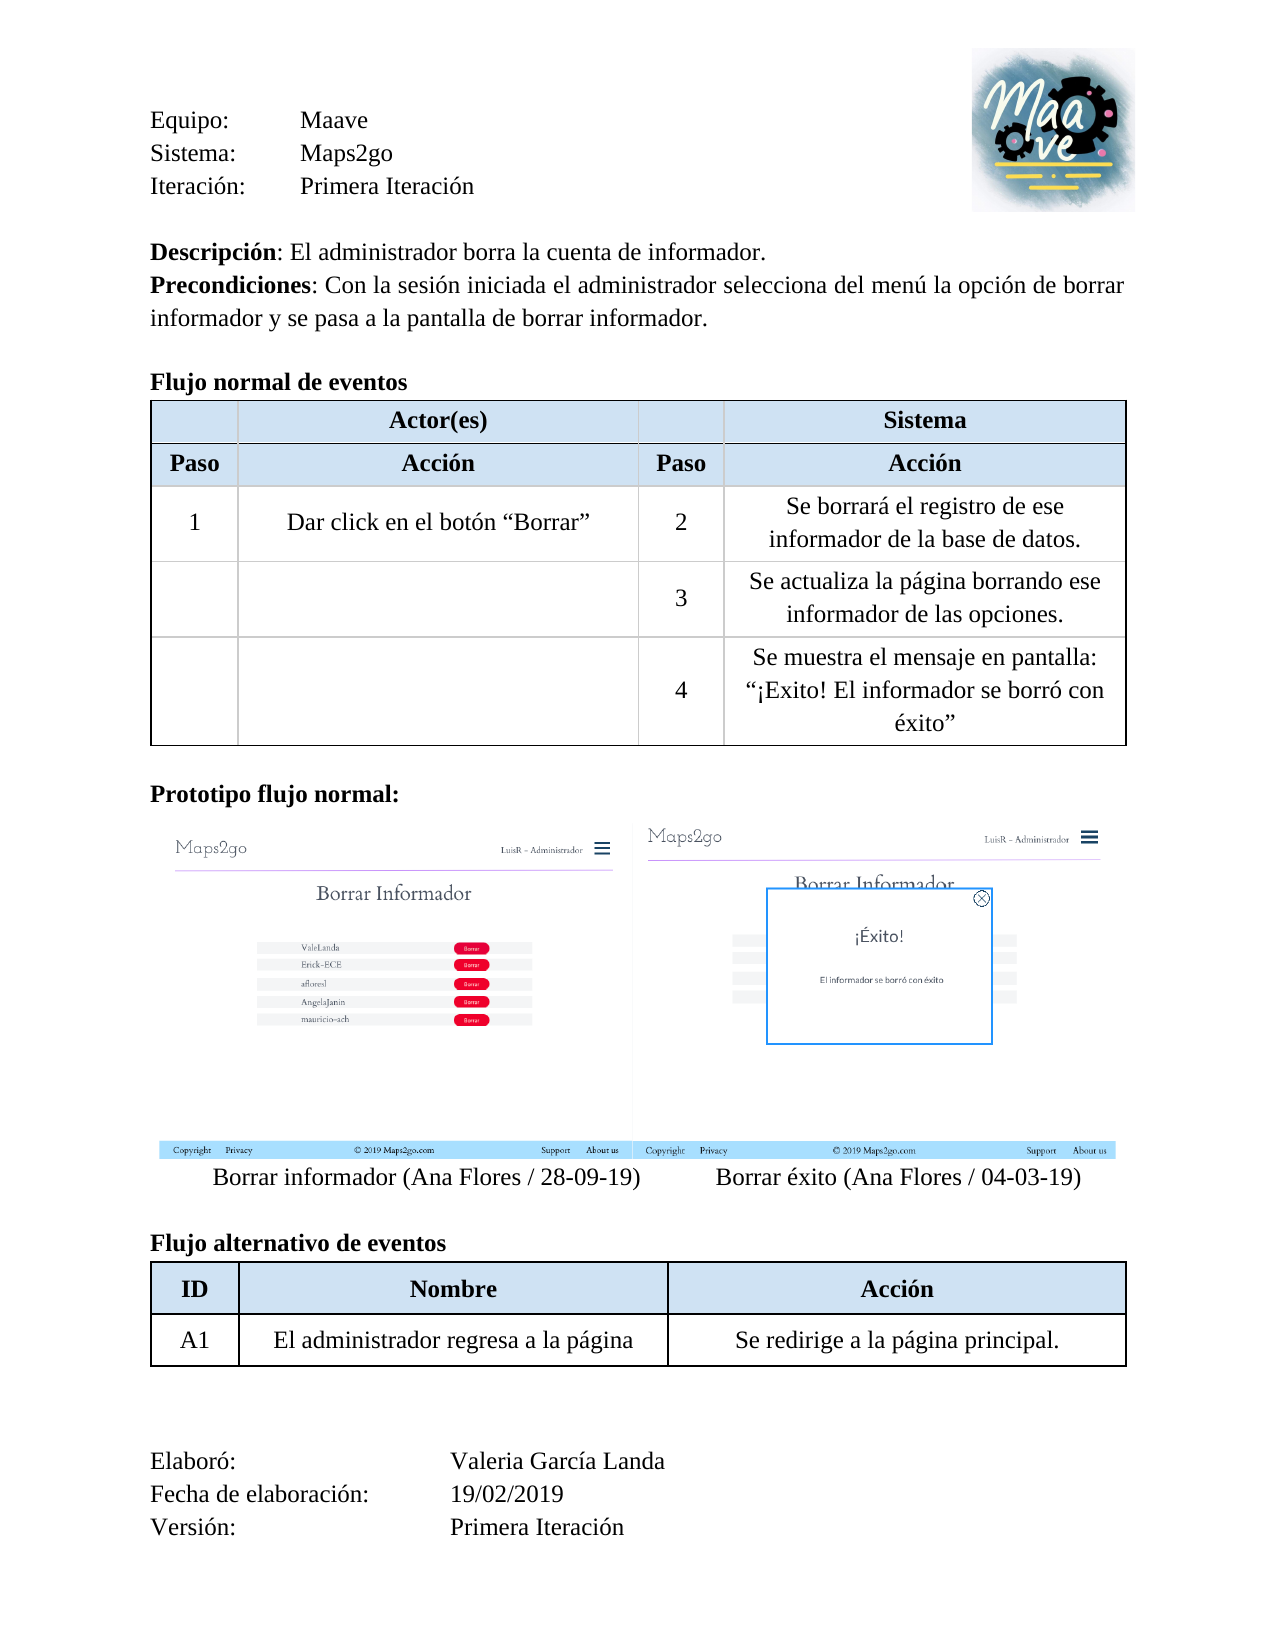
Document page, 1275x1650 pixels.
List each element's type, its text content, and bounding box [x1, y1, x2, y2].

table_cell Se borrará el registro de ese informador de la base de datos. [725, 487, 1125, 561]
picture [159, 812, 1116, 1159]
table_cell Se actualiza la página borrando ese informador de las opciones. [725, 562, 1125, 636]
table_cell Paso [639, 444, 723, 485]
table_cell Se redirige a la página principal. [669, 1315, 1125, 1364]
text Precondiciones: Con la sesión iniciada el administrador selecciona del menú la opción de borrar informador y se pasa a la pantalla de borrar informador. [150, 270, 1125, 332]
text Flujo alternativo de eventos [150, 1228, 1125, 1257]
table_cell A1 [152, 1315, 238, 1364]
table_cell Se muestra el mensaje en pantalla: “¡Exito! El informador se borró con éxito” [725, 638, 1125, 744]
table_cell El administrador regresa a la página principal. [240, 1315, 667, 1364]
table_cell Acción [239, 444, 638, 485]
table_header Nombre [240, 1263, 667, 1313]
table_cell 3 [639, 562, 723, 636]
table_cell 4 [639, 638, 723, 744]
table_cell Paso [152, 444, 237, 485]
table_header [639, 401, 723, 442]
text Descripción: El administrador borra la cuenta de informador. [150, 237, 1125, 266]
table_cell [239, 638, 638, 744]
table_cell Acción [725, 444, 1125, 485]
picture [971, 48, 1136, 212]
text Prototipo flujo normal: [150, 779, 1125, 808]
text Flujo normal de eventos [150, 367, 1125, 395]
table_cell Dar click en el botón “Borrar” [239, 487, 638, 561]
table_cell [152, 638, 237, 744]
table_cell [239, 562, 638, 636]
table_header Acción [669, 1263, 1125, 1313]
table_cell [152, 562, 237, 636]
text Borrar informador (Ana Flores / 28-09-19) Borrar éxito (Ana Flores / 04-03-19) [150, 1162, 1125, 1191]
table_header ID [152, 1263, 238, 1313]
table_header Actor(es) [239, 401, 638, 442]
table_cell 2 [639, 487, 723, 561]
table_header Sistema [725, 401, 1125, 442]
table_header [152, 401, 237, 442]
table_cell 1 [152, 487, 237, 561]
